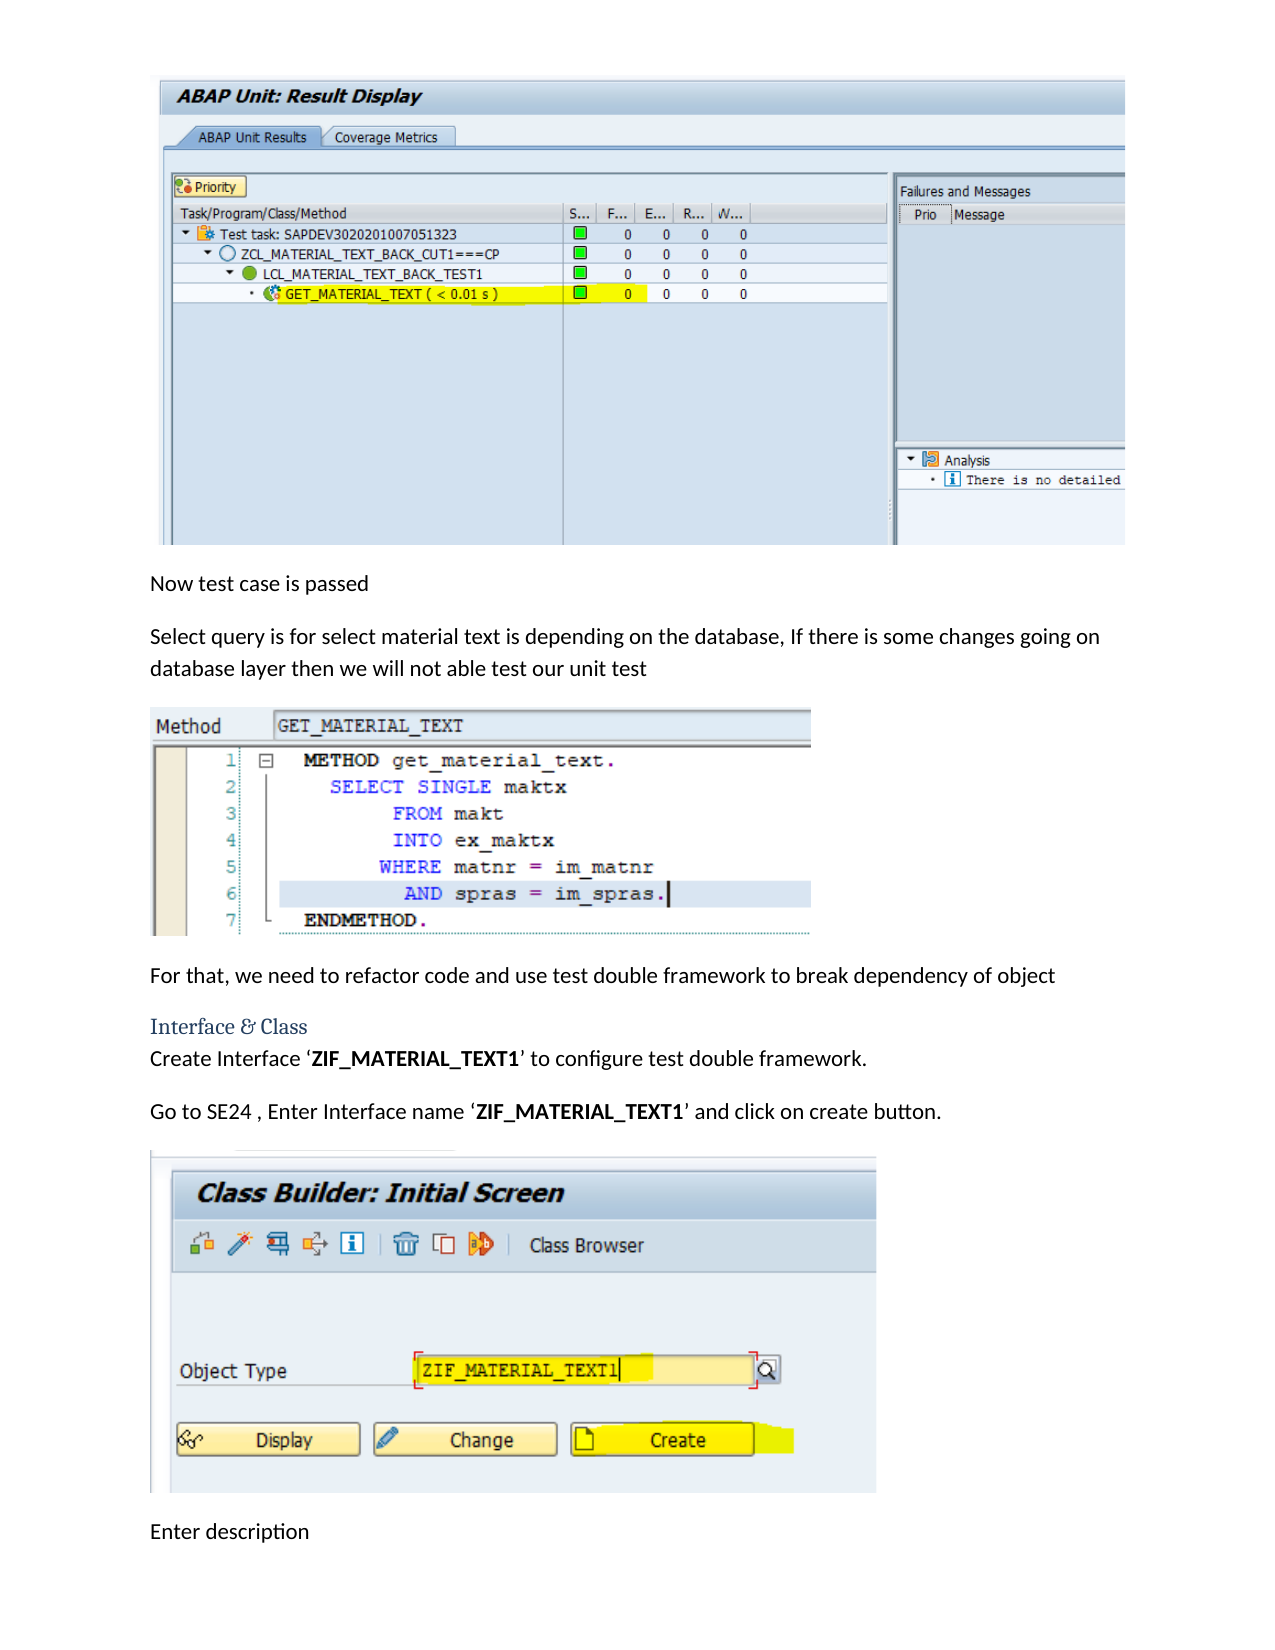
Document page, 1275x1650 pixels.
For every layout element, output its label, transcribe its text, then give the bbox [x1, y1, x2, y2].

picture [150, 75, 1125, 545]
text Enter description [150, 1517, 1125, 1545]
text Now test case is passed [150, 569, 1125, 597]
text For that, we need to refactor code and use test double framework to break dependency of object [150, 961, 1125, 989]
picture [150, 1150, 877, 1493]
subtitle Interface & Class [150, 1014, 1125, 1040]
text Go to SE24 , Enter Interface name ‘ZIF_MATERIAL_TEXT1’ and click on create button. [150, 1097, 1125, 1125]
text Create Interface ‘ZIF_MATERIAL_TEXT1’ to configure test double framework. [150, 1044, 1125, 1072]
text Select query is for select material text is depending on the database, If there is some changes going on database layer then we will not able test our unit test [150, 622, 1125, 683]
picture [150, 707, 811, 936]
